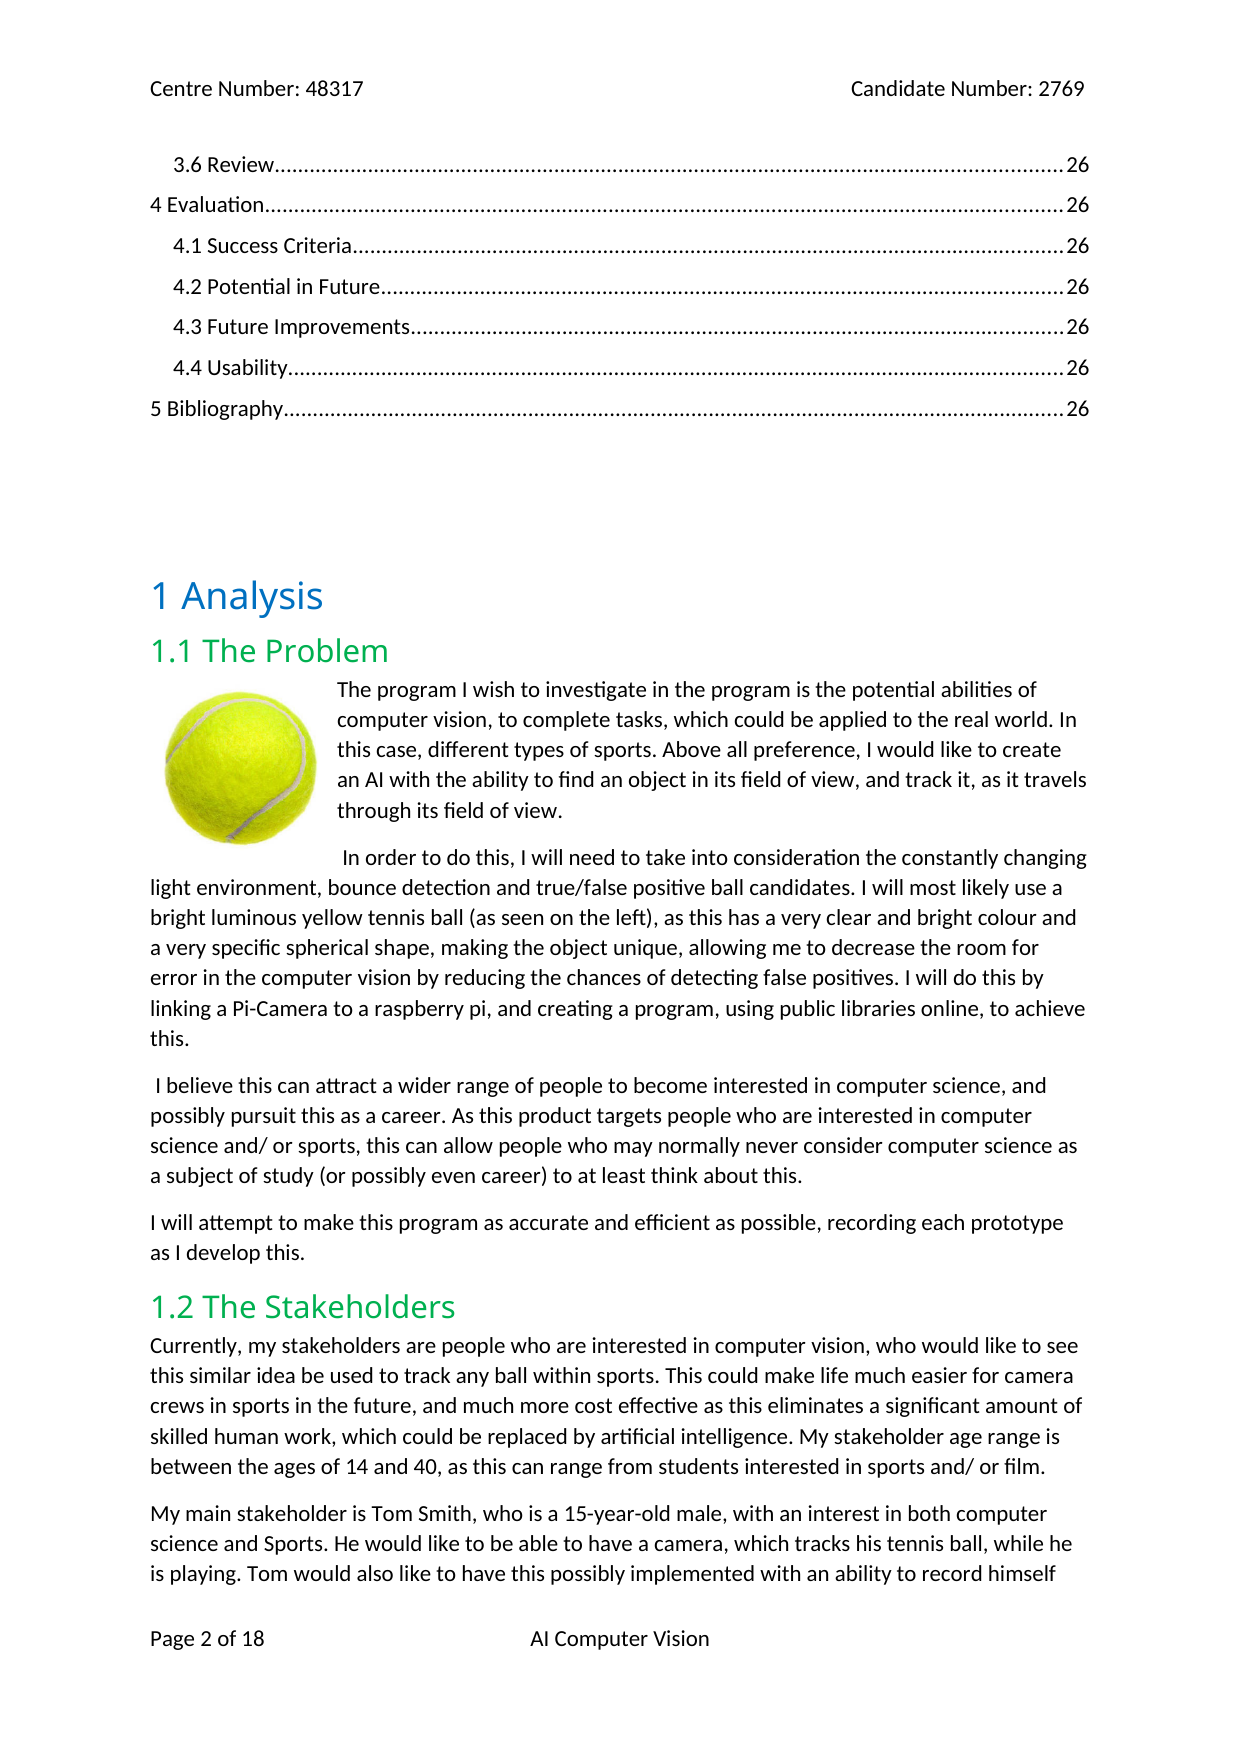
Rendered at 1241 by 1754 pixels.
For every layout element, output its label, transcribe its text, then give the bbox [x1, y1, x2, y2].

subtitle 1.1 The Problem [150, 629, 1090, 672]
subtitle 1 Analysis [150, 570, 1090, 621]
text Currently, my stakeholders are people who are interested in computer vision, who would like to see this similar idea be used to track any ball within sports. This could make life much easier for camera crews in sports in the future, and much more cost effective as this eliminates a significant amount of skilled human work, which could be replaced by artificial intelligence. My stakeholder age range is between the ages of 14 and 40, as this can range from students interested in sports and/ or film. [150, 1331, 1090, 1480]
text In order to do this, I will need to take into consideration the constantly changing light environment, bounce detection and true/false positive ball candidates. I will most likely use a bright luminous yellow tennis ball (as seen on the left), as this has a very clear and bright colour and a very specific spherical shape, making the object unique, allowing me to decrease the room for error in the computer vision by reducing the chances of detecting false positives. I will do this by linking a Pi-Camera to a raspberry pi, and creating a program, using public libraries online, to achieve this. [150, 843, 1090, 1052]
text I will attempt to make this program as accurate and efficient as possible, recording each prototype as I develop this. [150, 1208, 1090, 1266]
text I believe this can attract a wider range of people to become interested in computer science, and possibly pursuit this as a career. As this product targets people who are interested in computer science and/ or sports, this can allow people who may normally never consider computer science as a subject of study (or possibly even career) to at least think about this. [150, 1071, 1090, 1189]
picture [158, 683, 323, 858]
subtitle 1.2 The Stakeholders [150, 1285, 1090, 1328]
text The program I wish to investigate in the program is the potential abilities of computer vision, to complete tasks, which could be applied to the real world. In this case, different types of sports. Above all preference, I would like to create an AI with the ability to find an object in its field of view, and track it, as it travels through its field of view. [150, 675, 1090, 824]
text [150, 1499, 1090, 1587]
